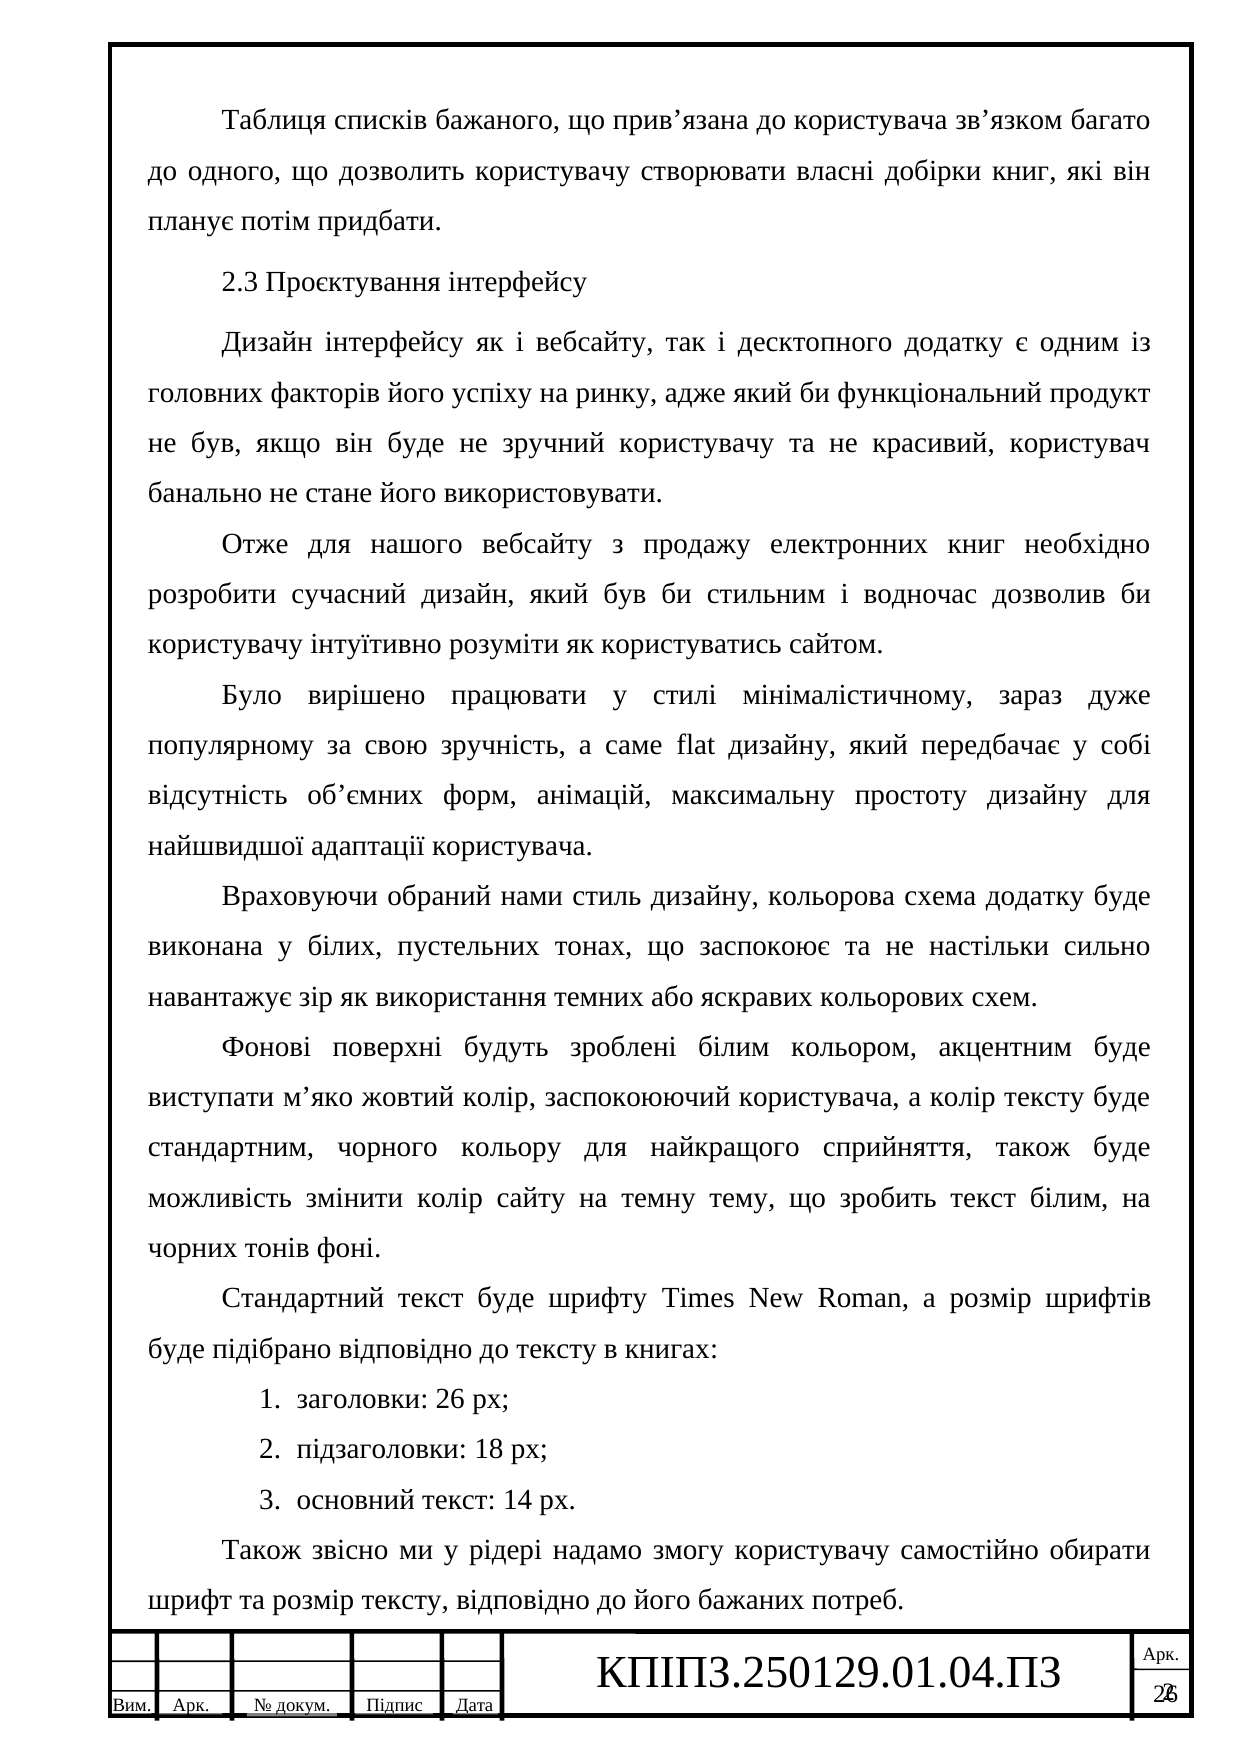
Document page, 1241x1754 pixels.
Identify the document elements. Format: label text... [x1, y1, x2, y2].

text Було вирішено працювати у стилі мінімалістичному, зараз дуже популярному за свою зручність, а саме flat дизайну, який передбачає у собі відсутність об’ємних форм, анімацій, максимальну простоту дизайну для найшвидшої адаптації користувача. [148, 677, 1152, 861]
text Стандартний текст буде шрифту Times New Roman, а розмір шрифтів буде підібрано відповідно до тексту в книгах: [148, 1281, 1152, 1364]
list заголовки: 26 рх; [259, 1381, 1152, 1415]
text Дизайн інтерфейсу як і вебсайту, так і десктопного додатку є одним із головних факторів його успіху на ринку, адже який би функціональний продукт не був, якщо він буде не зручний користувачу та не красивий, користувач банально не стане його використовувати. [148, 324, 1152, 509]
text Фонові поверхні будуть зроблені білим кольором, акцентним буде виступати м’яко жовтий колір, заспокоюючий користувача, а колір тексту буде стандартним, чорного кольору для найкращого сприйняття, також буде можливість змінити колір сайту на темну тему, що зробить текст білим, на чорних тонів фоні. [148, 1029, 1152, 1264]
text 2.3 Проєктування інтерфейсу [148, 264, 1152, 297]
text Враховуючи обраний нами стиль дизайну, кольорова схема додатку буде виконана у білих, пустельних тонах, що заспокоює та не настільки сильно навантажує зір як використання темних або яскравих кольорових схем. [148, 878, 1152, 1012]
text Отже для нашого вебсайту з продажу електронних книг необхідно розробити сучасний дизайн, який був би стильним і водночас дозволив би користувачу інтуїтивно розуміти як користуватись сайтом. [148, 526, 1152, 660]
list підзаголовки: 18 рх; [259, 1431, 1152, 1465]
text Таблиця списків бажаного, що прив’язана до користувача зв’язком багато до одного, що дозволить користувачу створювати власні добірки книг, які він планує потім придбати. [148, 102, 1152, 237]
text Також звісно ми у рідері надамо змогу користувачу самостійно обирати шрифт та розмір тексту, відповідно до його бажаних потреб. [148, 1532, 1152, 1616]
list основний текст: 14 рх. [259, 1482, 1152, 1515]
